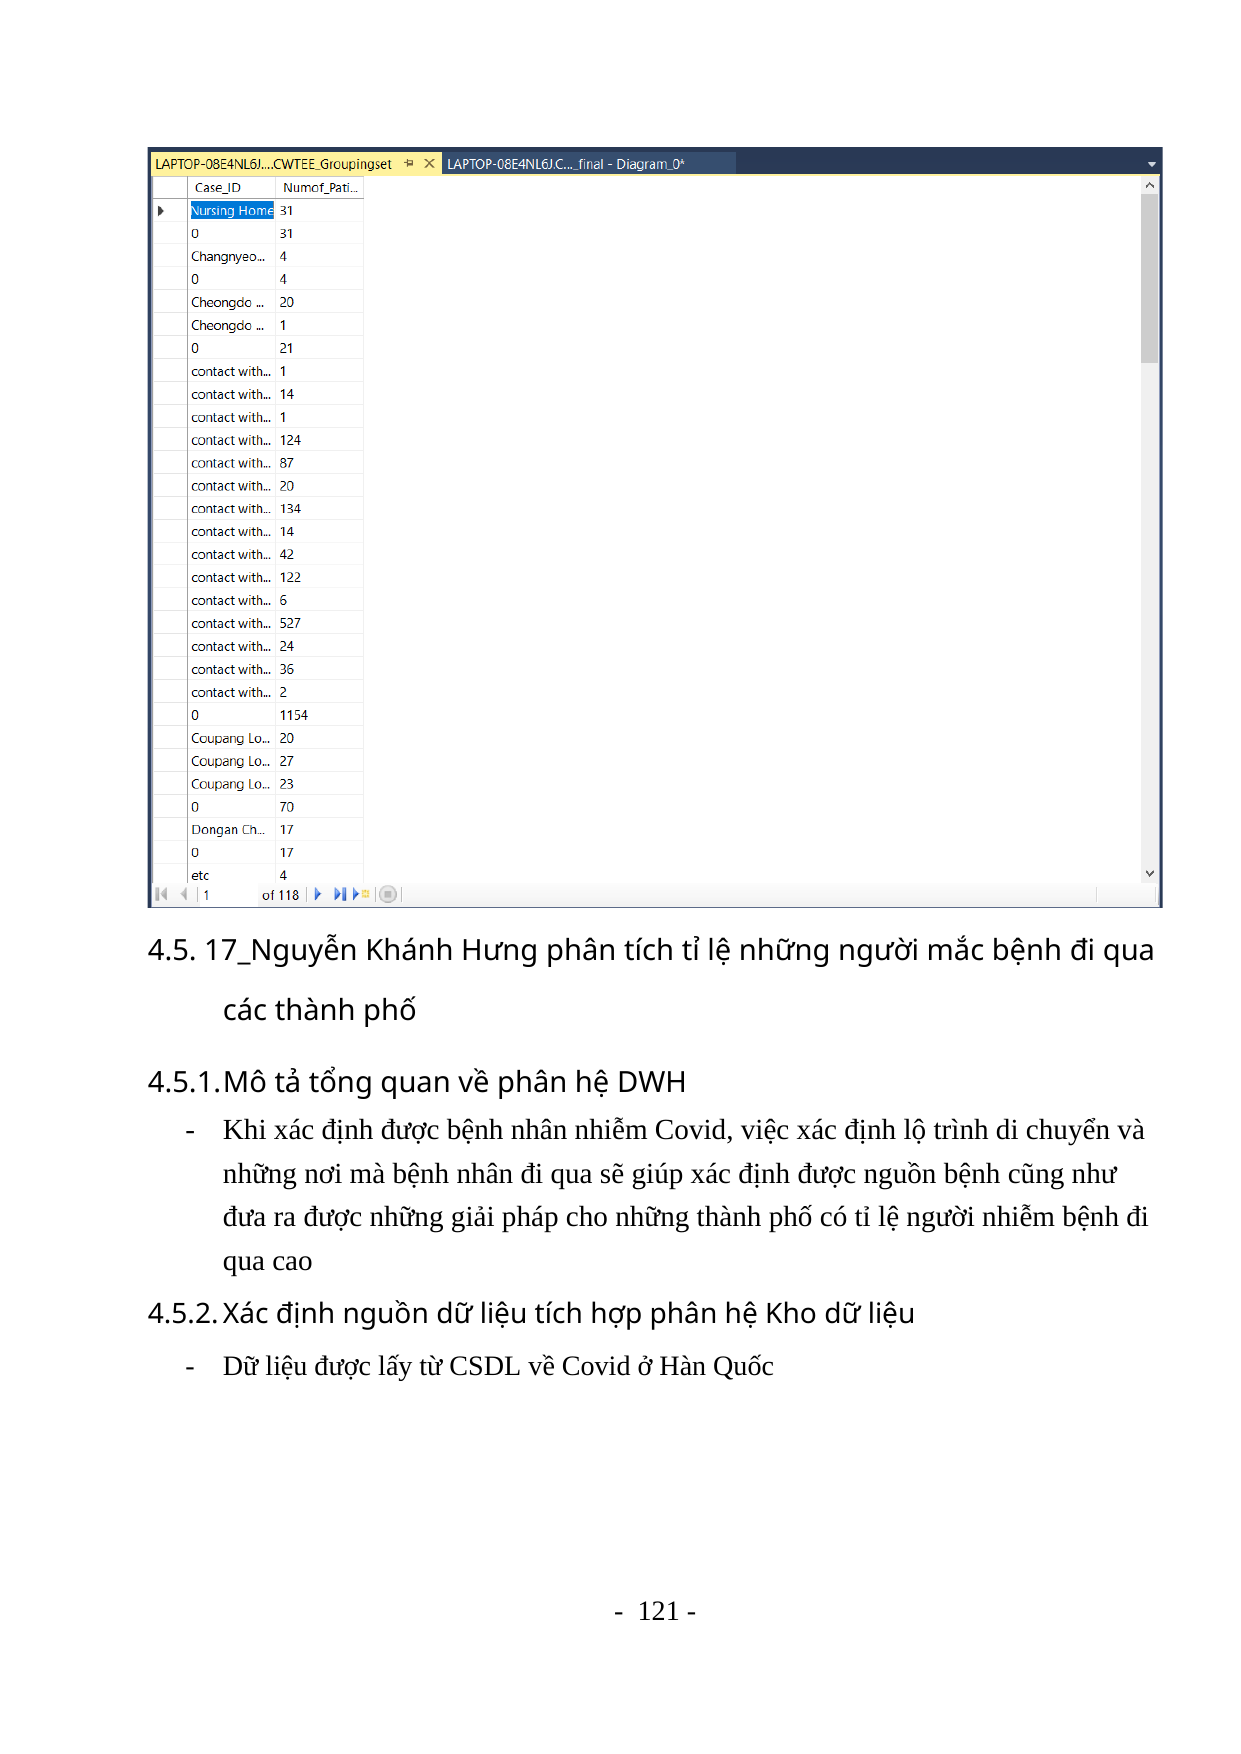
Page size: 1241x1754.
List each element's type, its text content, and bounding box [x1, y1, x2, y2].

list Dữ liệu được lấy từ CSDL về Covid ở Hàn Quốc [185, 1349, 1162, 1381]
list Mô tả tổng quan về phân hệ DWH [148, 1061, 1162, 1101]
subtitle Xác định nguồn dữ liệu tích hợp phân hệ Kho dữ liệu [148, 1293, 1162, 1331]
list Khi xác định được bệnh nhân nhiễm Covid, việc xác định lộ trình di chuyển và những nơi mà bệnh nhân đi qua sẽ giúp xác định được nguồn bệnh cũng như đưa ra được những giải pháp cho những thành phố có tỉ lệ người nhiễm bệnh đi qua cao [185, 1112, 1162, 1277]
picture [147, 147, 1163, 908]
subtitle 17_Nguyễn Khánh Hưng phân tích tỉ lệ những người mắc bệnh đi qua các thành phố [148, 929, 1162, 1029]
